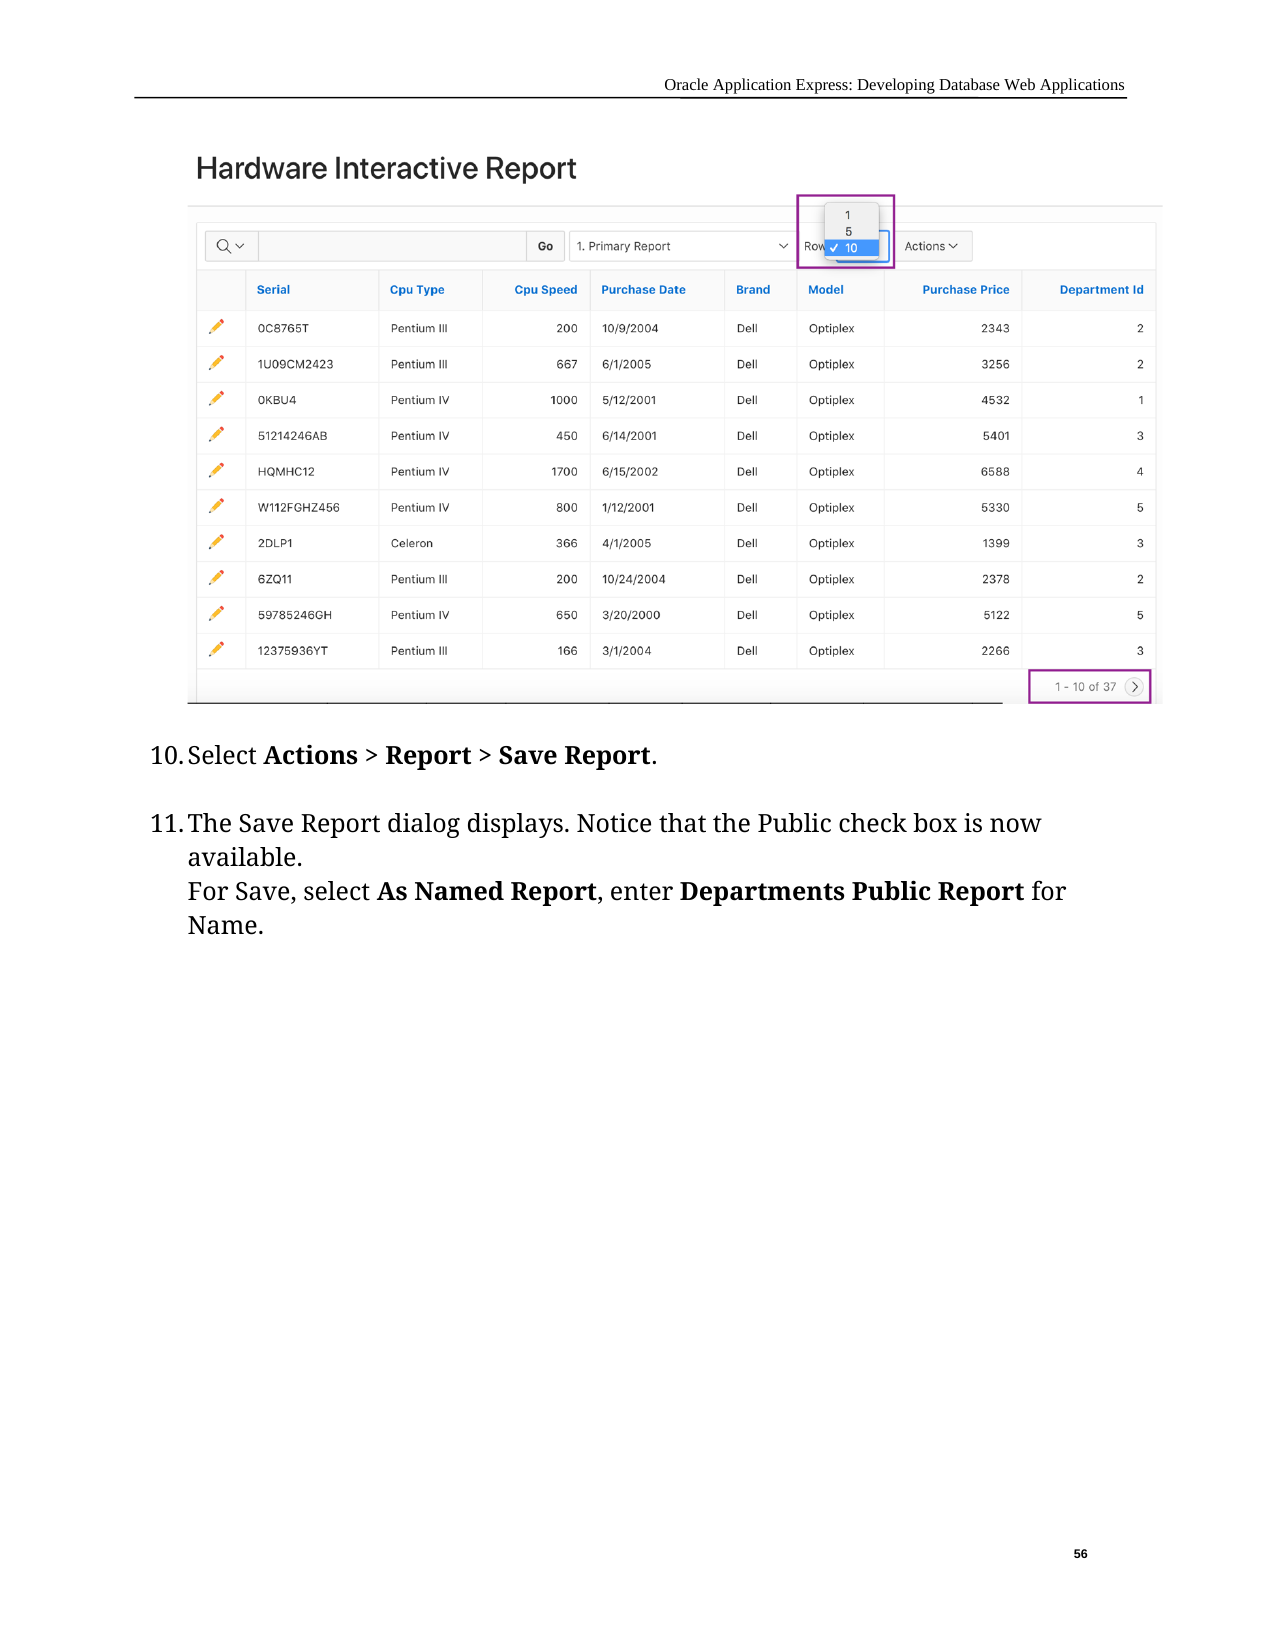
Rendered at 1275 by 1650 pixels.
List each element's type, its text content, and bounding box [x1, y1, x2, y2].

list The Save Report dialog displays. Notice that the Public check box is now available. For Save, select As Named Report, enter Departments Public Report for Name. Select the Public check box and click Apply. [150, 806, 1125, 942]
list Select Actions > Report > Save Report. [150, 738, 1125, 806]
picture [187, 150, 1163, 704]
